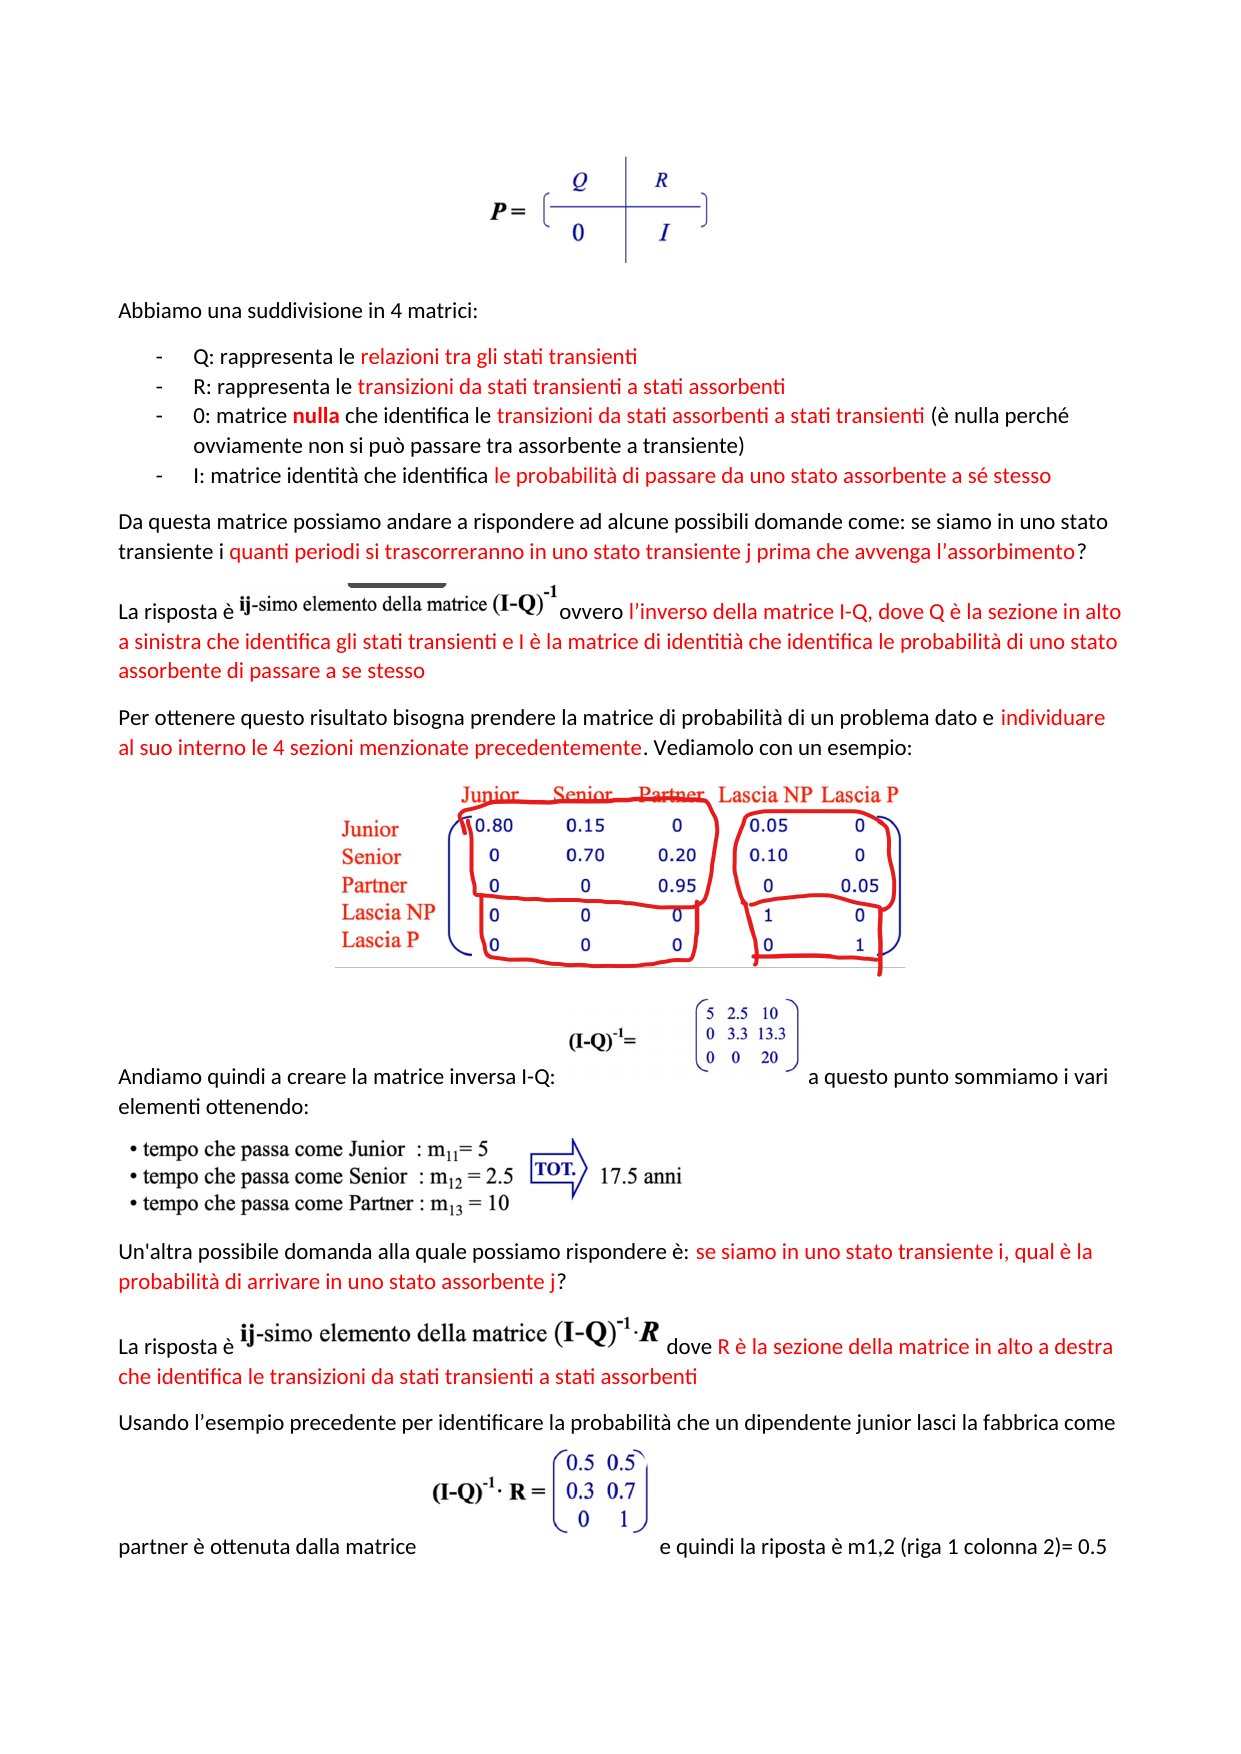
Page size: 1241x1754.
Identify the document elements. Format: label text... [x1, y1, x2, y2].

picture [435, 147, 806, 278]
text Da questa matrice possiamo andare a rispondere ad alcune possibili domande come: se siamo in uno stato transiente i quanti periodi si trascorreranno in uno stato transiente j prima che avvenga l’assorbimento? [118, 507, 1122, 565]
text Andiamo quindi a creare la matrice inversa I-Q: a questo punto sommiamo i vari elementi ottenendo: [118, 995, 1122, 1120]
text La risposta è ovvero l’inverso della matrice I-Q, dove Q è la sezione in alto a sinistra che identifica gli stati transienti e I è la matrice di identitià che identifica le probabilità di uno stato assorbente di passare a se stesso [118, 583, 1122, 685]
text Per ottenere questo risultato bisogna prendere la matrice di probabilità di un problema dato e individuare al suo interno le 4 sezioni menzionate precedentemente. Vediamolo con un esempio: [118, 703, 1122, 761]
picture [561, 995, 803, 1085]
picture [335, 779, 905, 977]
text La risposta è dove R è la sezione della matrice in alto a destra che identifica le transizioni da stati transienti a stati assorbenti [118, 1313, 1122, 1390]
list R: rappresenta le transizioni da stati transienti a stati assorbenti [156, 372, 1122, 400]
picture [239, 1313, 662, 1355]
picture [239, 583, 560, 620]
picture [123, 1138, 691, 1220]
text Abbiamo una suddivisione in 4 matrici: [118, 296, 1122, 324]
text Usando l’esempio precedente per identificare la probabilità che un dipendente junior lasci la fabbrica come partner è ottenuta dalla matrice e quindi la riposta è m1,2 (riga 1 colonna 2)= 0.5 [118, 1408, 1122, 1560]
list 0: matrice nulla che identifica le transizioni da stati assorbenti a stati transienti (è nulla perché ovviamente non si può passare tra assorbente a transiente) [156, 401, 1122, 459]
text Un'altra possibile domanda alla quale possiamo rispondere è: se siamo in uno stato transiente i, qual è la probabilità di arrivare in uno stato assorbente j? [118, 1237, 1122, 1295]
picture [422, 1438, 660, 1555]
list I: matrice identità che identifica le probabilità di passare da uno stato assorbente a sé stesso [156, 461, 1122, 489]
list Q: rappresenta le relazioni tra gli stati transienti [156, 342, 1122, 370]
